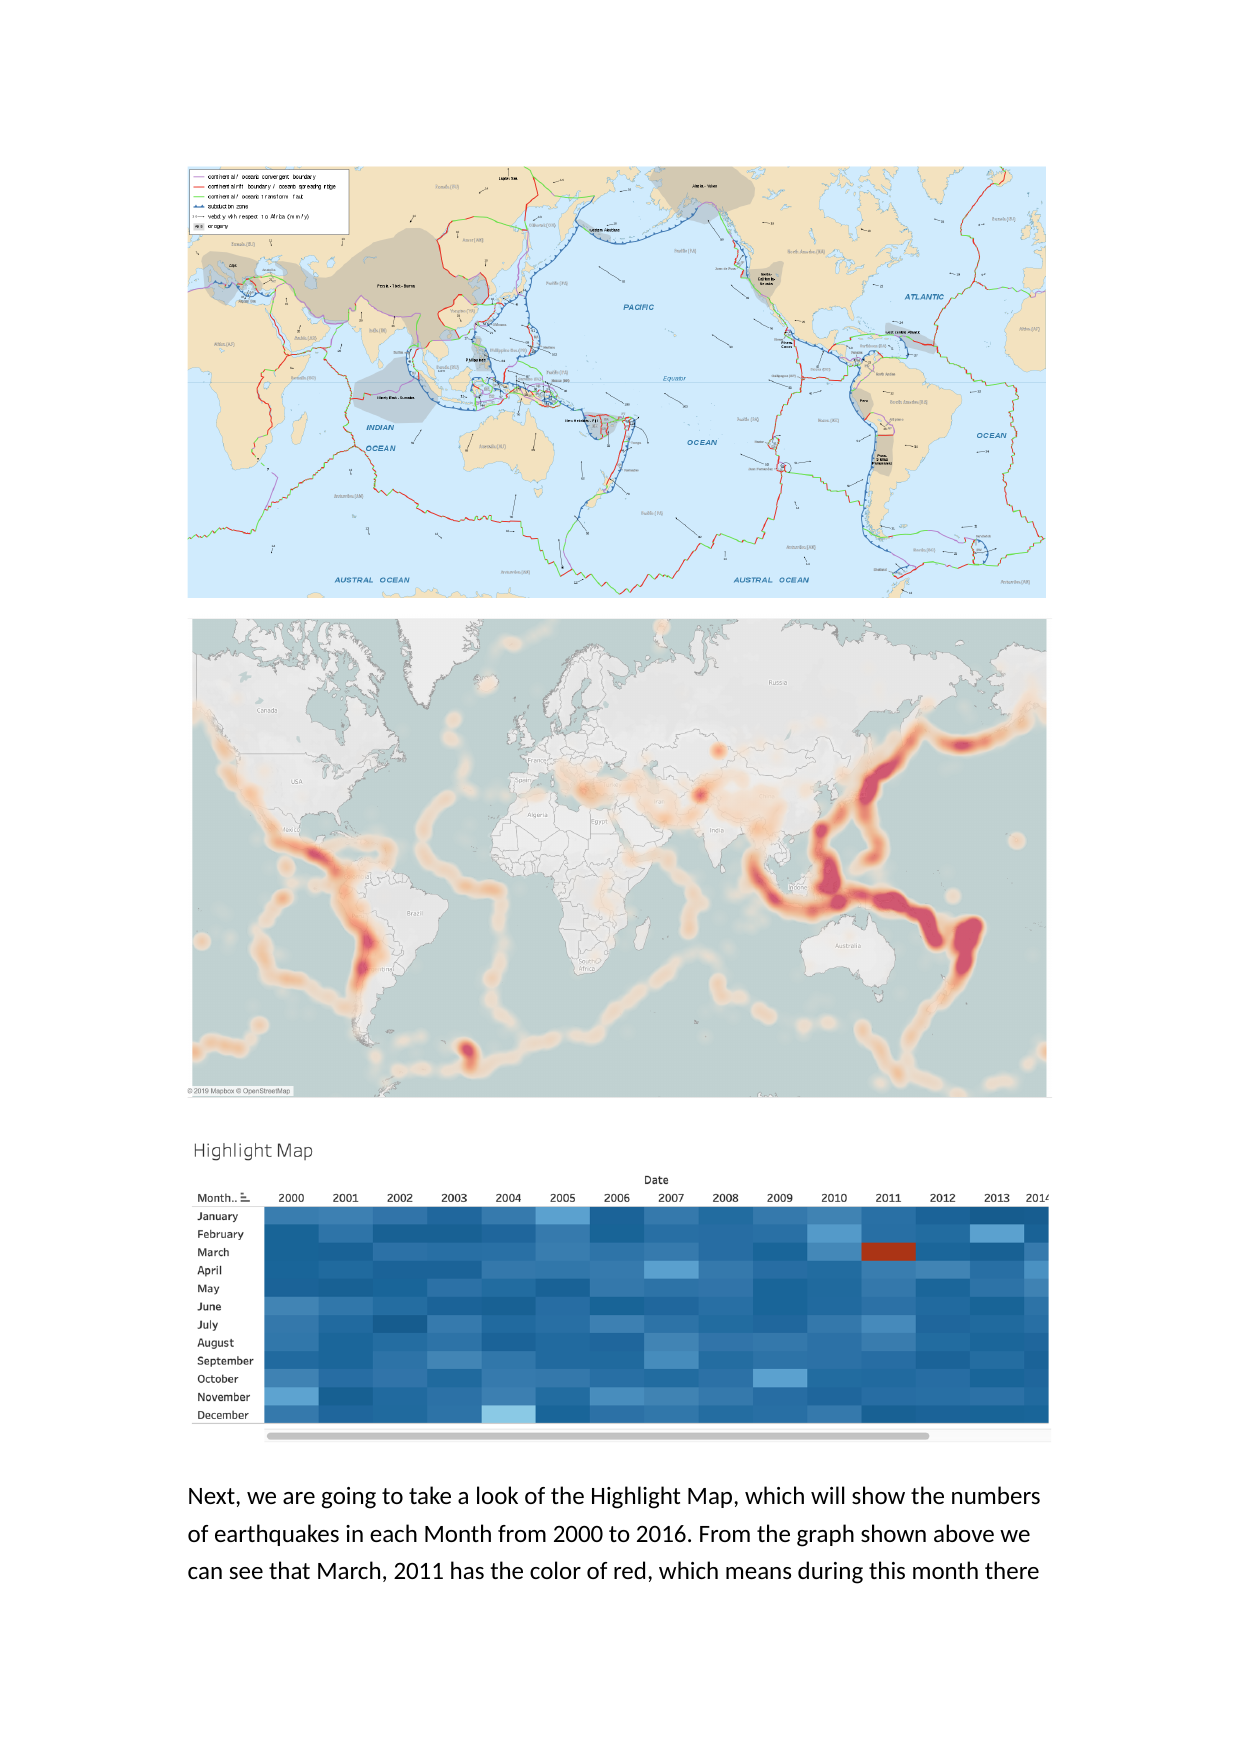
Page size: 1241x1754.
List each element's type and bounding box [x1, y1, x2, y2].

picture [187, 614, 1053, 1099]
picture [187, 164, 1053, 598]
picture [187, 1139, 1053, 1444]
text [187, 1477, 1053, 1589]
